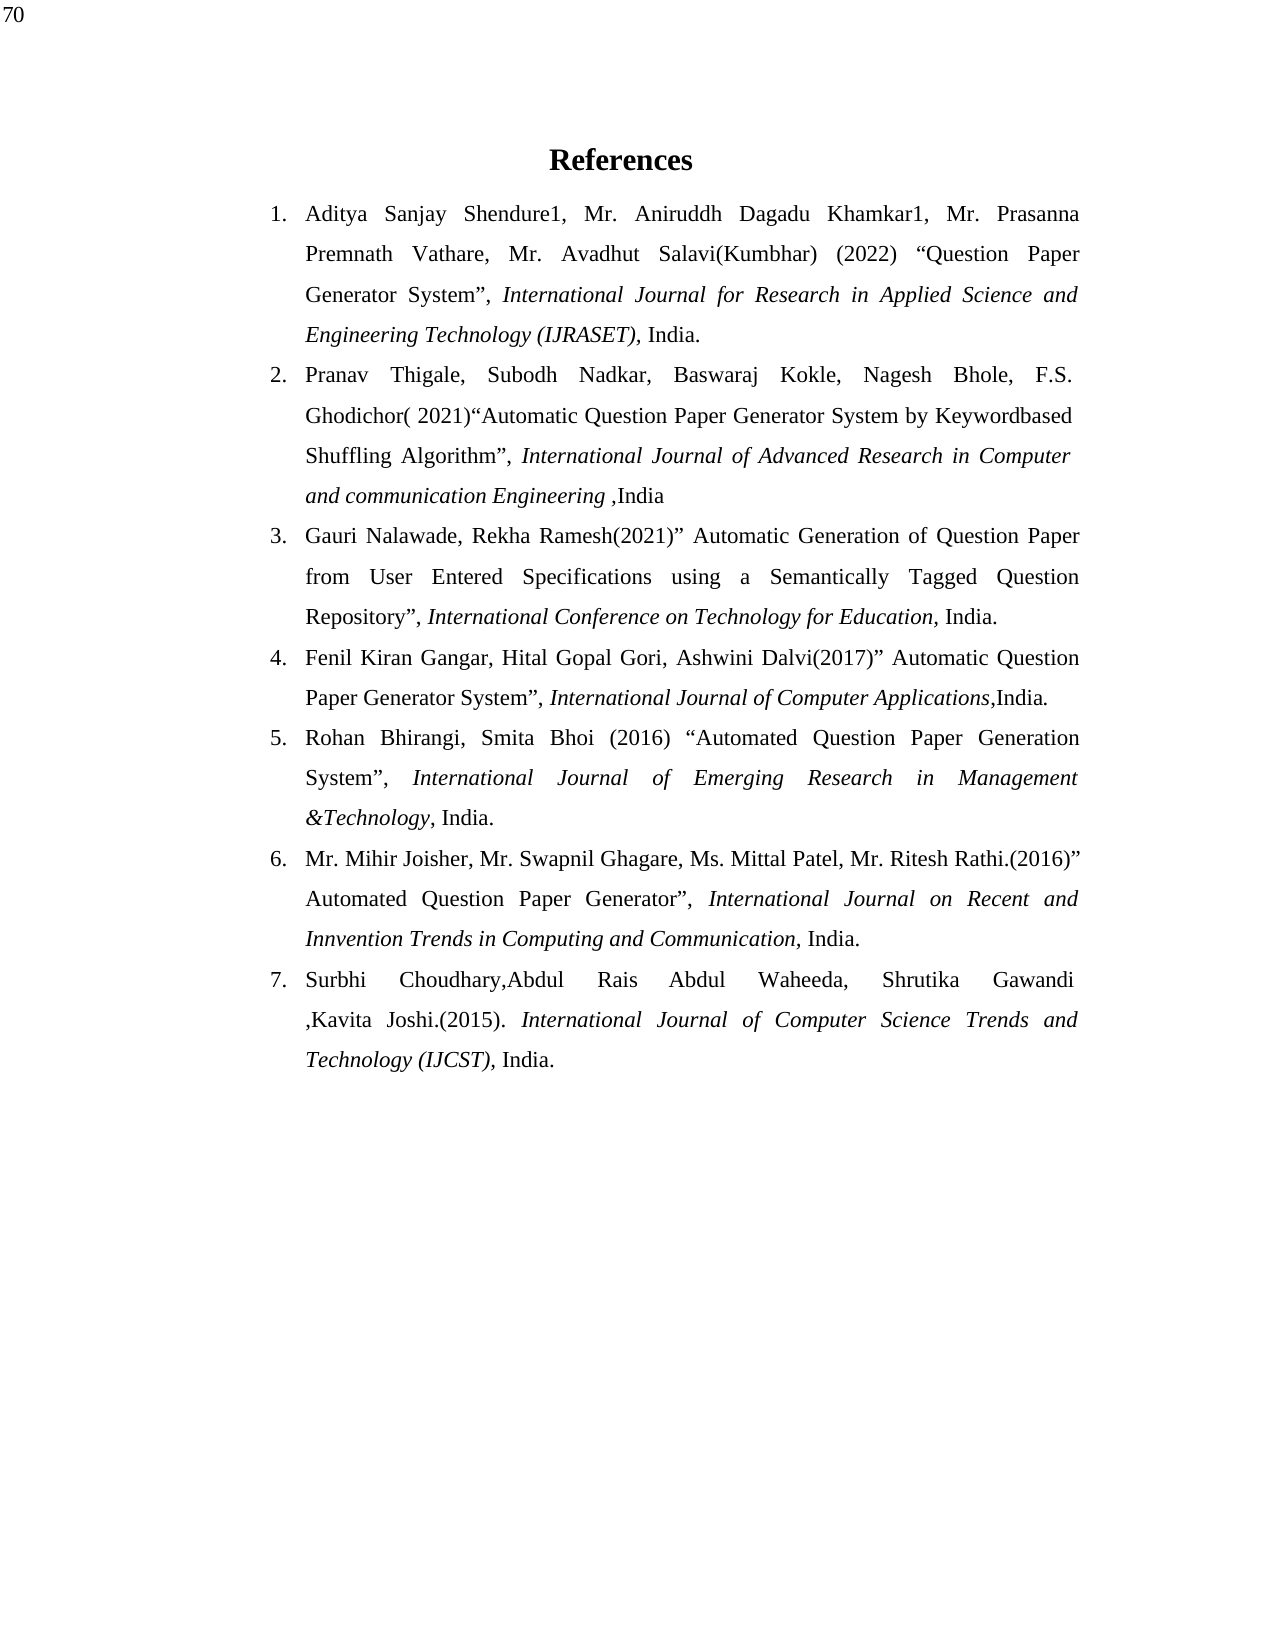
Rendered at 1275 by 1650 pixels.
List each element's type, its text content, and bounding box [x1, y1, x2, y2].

list Aditya Sanjay Shendure1, Mr. Aniruddh Dagadu Khamkar1, Mr. Prasanna Premnath Vathare, Mr. Avadhut Salavi(Kumbhar) (2022) “Question Paper Generator System”, International Journal for Research in Applied Science and Engineering Technology (IJRASET), India. [270, 200, 1081, 347]
list Pranav Thigale, Subodh Nadkar, Baswaraj Kokle, Nagesh Bhole, F.S. Ghodichor( 2021)“Automatic Question Paper Generator System by Keywordbased Shuffling Algorithm”, International Journal of Advanced Research in Computer and communication Engineering ,India [270, 361, 1073, 509]
subtitle References [177, 141, 1065, 177]
list Surbhi Choudhary,Abdul Rais Abdul Waheeda, Shrutika Gawandi [270, 966, 1113, 992]
list Mr. Mihir Joisher, Mr. Swapnil Ghagare, Ms. Mittal Patel, Mr. Ritesh Rathi.(2016)” Automated Question Paper Generator”, International Journal on Recent and Innvention Trends in Computing and Communication, India. [270, 845, 1081, 952]
text ,Kavita Joshi.(2015). International Journal of Computer Science Trends and Technology (IJCST), India. [305, 1006, 1081, 1073]
list Fenil Kiran Gangar, Hital Gopal Gori, Ashwini Dalvi(2017)” Automatic Question Paper Generator System”, International Journal of Computer Applications,India. [270, 643, 1081, 710]
list Rohan Bhirangi, Smita Bhoi (2016) “Automated Question Paper Generation System”, International Journal of Emerging Research in Management &Technology, India. [270, 724, 1081, 831]
list Gauri Nalawade, Rekha Ramesh(2021)” Automatic Generation of Question Paper from User Entered Specifications using a Semantically Tagged Question Repository”, International Conference on Technology for Education, India. [270, 523, 1081, 629]
